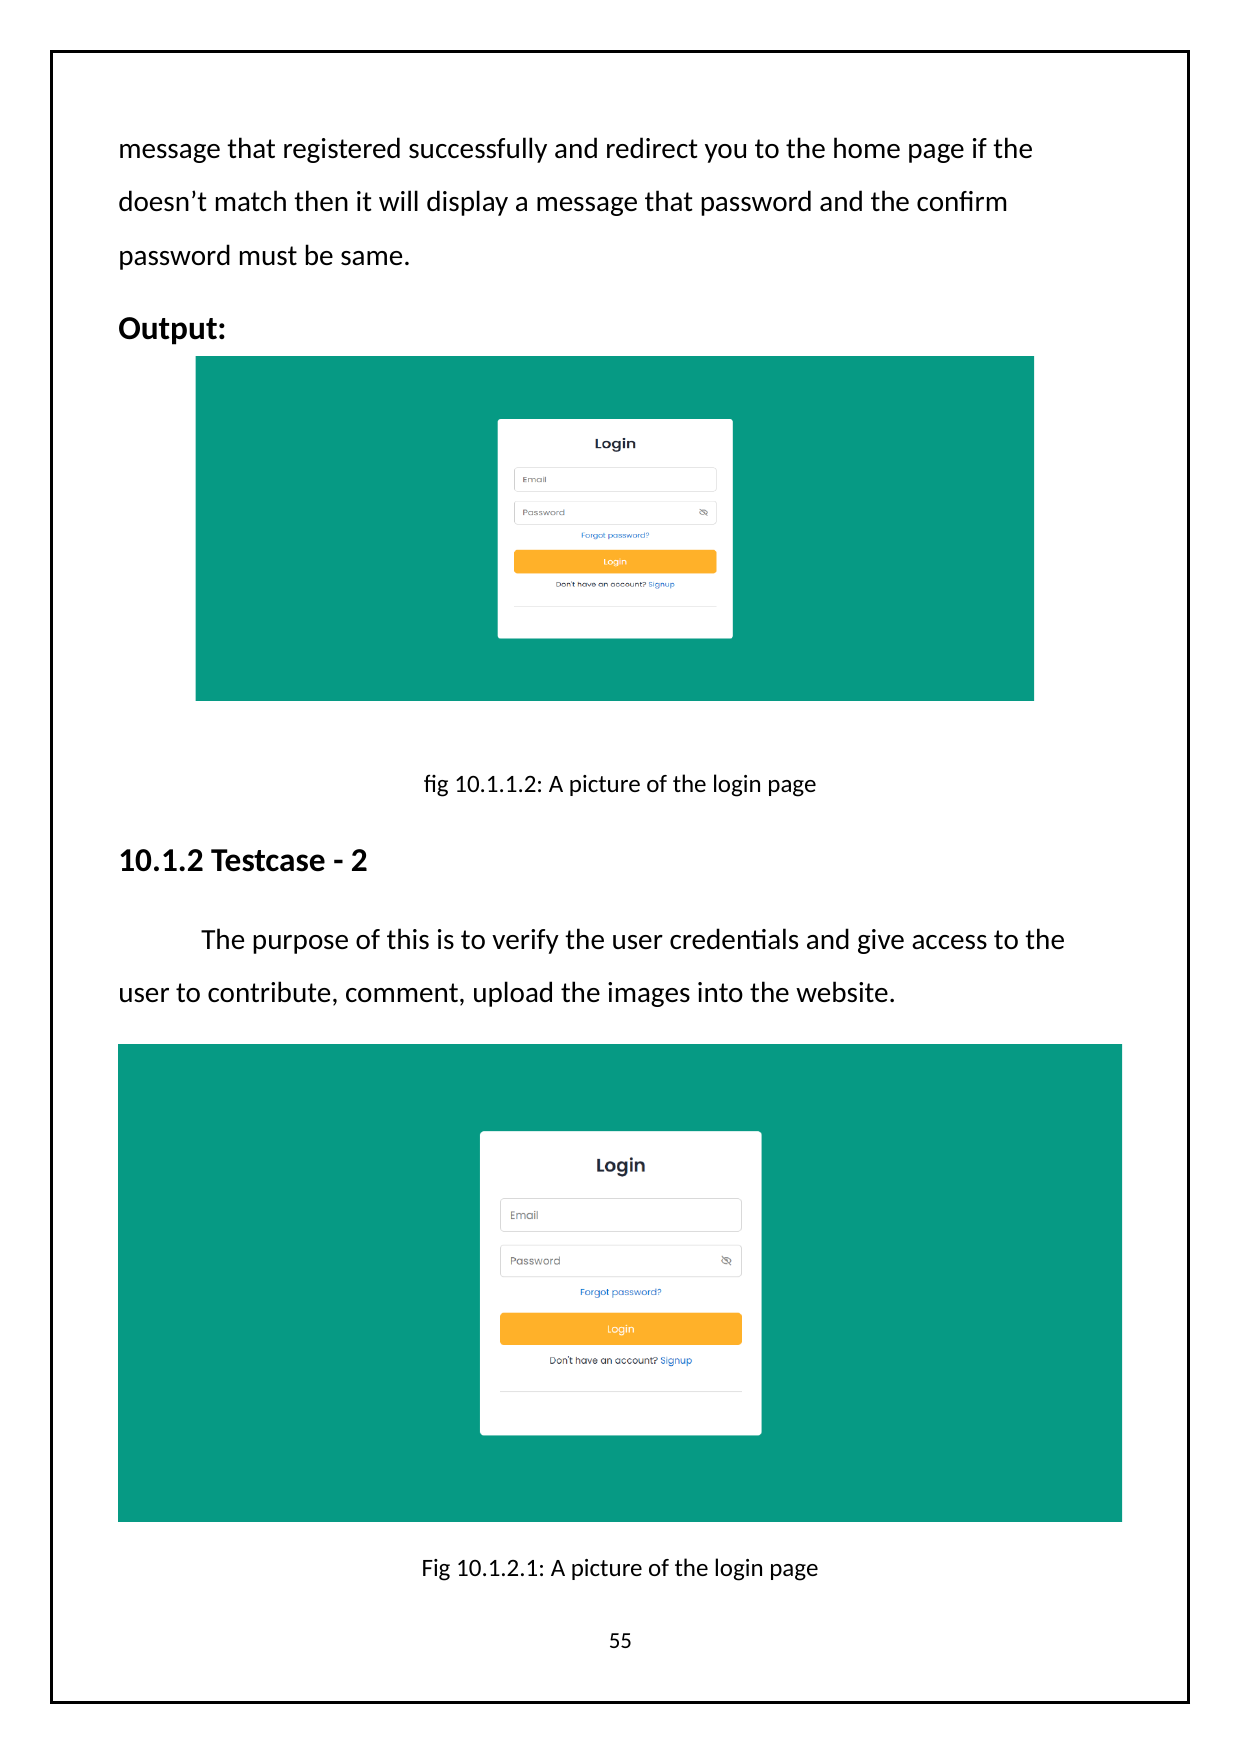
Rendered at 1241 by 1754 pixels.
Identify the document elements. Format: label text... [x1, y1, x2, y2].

text Fig 10.1.2.1: A picture of the login page [118, 1552, 1122, 1582]
picture [118, 1044, 1123, 1522]
picture [195, 356, 1035, 701]
text 10.1.2 Testcase - 2 [118, 839, 1122, 880]
text Output: [118, 307, 1122, 348]
text The purpose of this is to verify the user credentials and give access to the user to contribute, comment, upload the images into the website. [118, 921, 1122, 1010]
text fig 10.1.1.2: A picture of the login page [118, 768, 1122, 799]
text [118, 130, 1122, 272]
